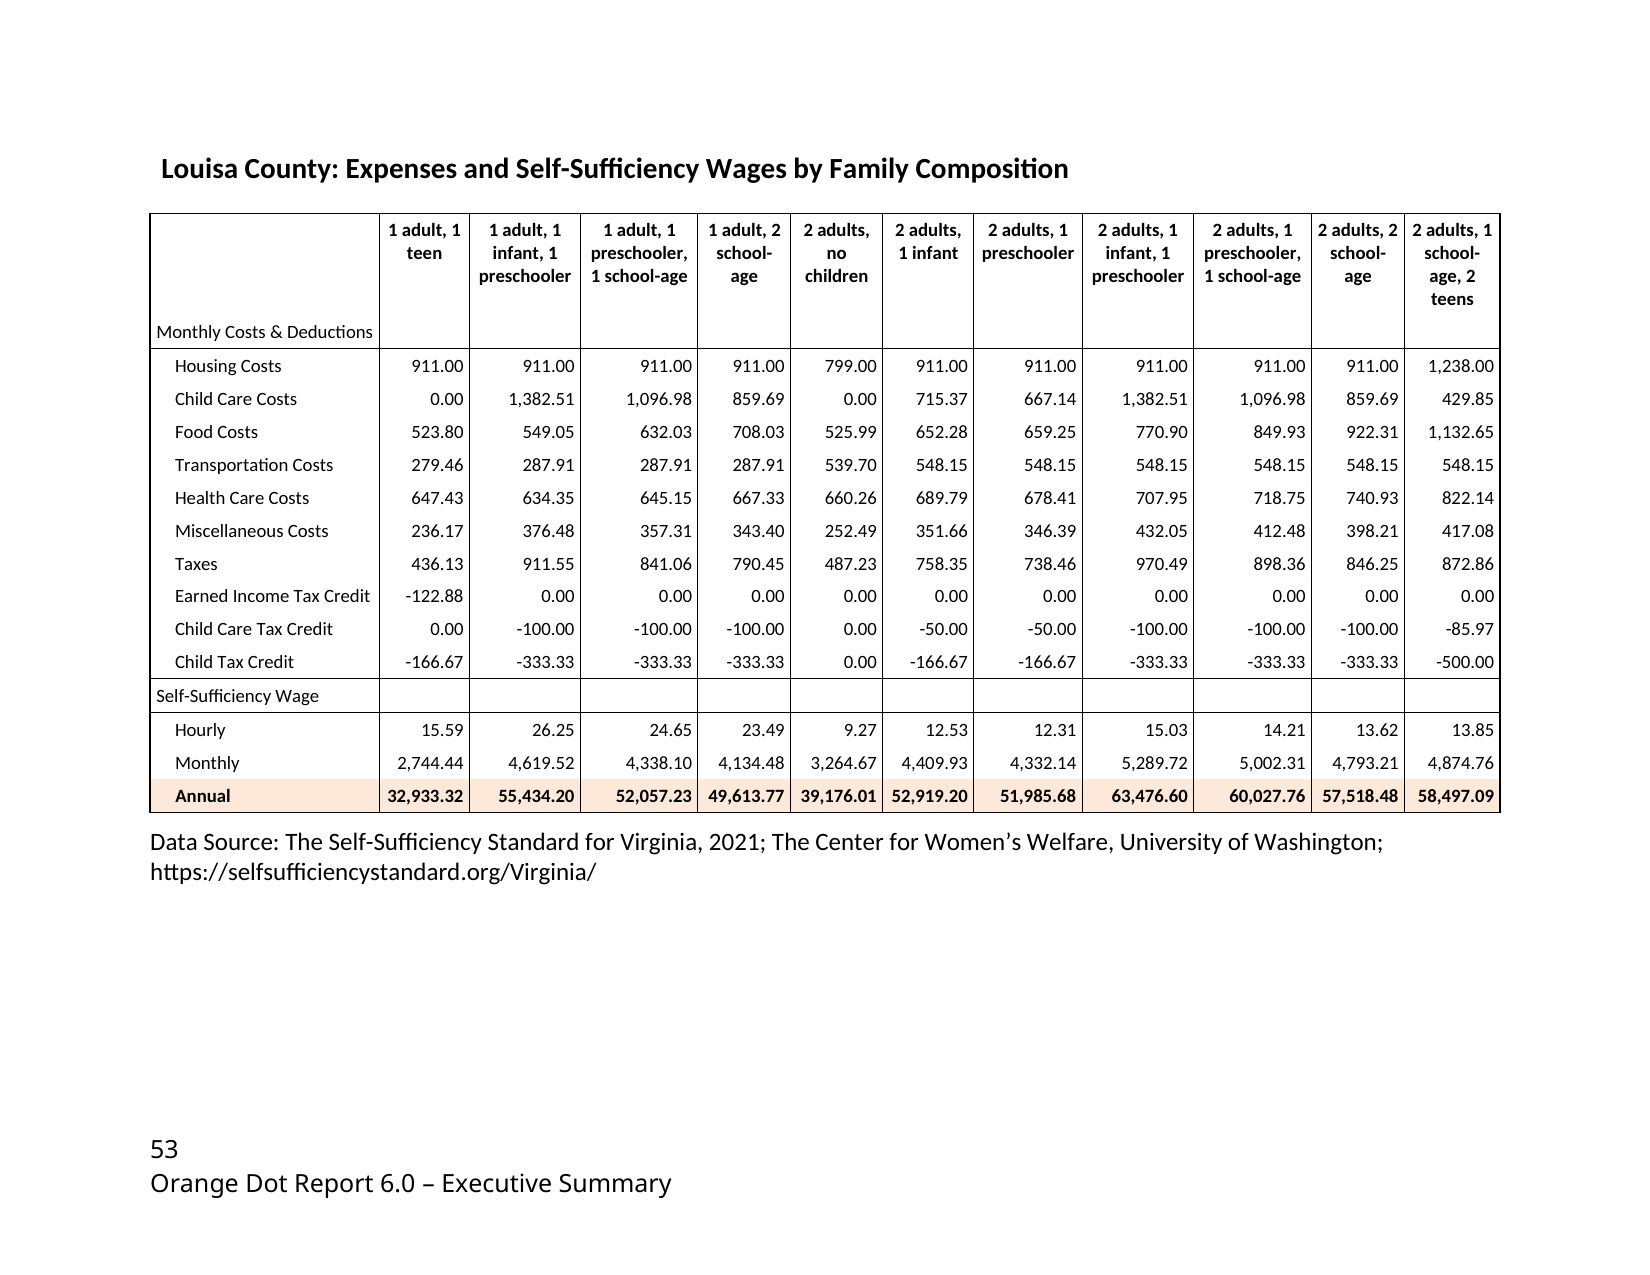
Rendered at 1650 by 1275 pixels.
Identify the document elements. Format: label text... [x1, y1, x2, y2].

table_cell 0.00 [974, 580, 1082, 612]
table_cell 58,497.09 [1405, 779, 1499, 812]
table_cell 799.00 [791, 349, 882, 382]
table_cell 548.15 [883, 448, 973, 481]
table_cell 667.33 [698, 481, 790, 514]
table_cell 343.40 [698, 514, 790, 547]
table_cell 911.00 [1083, 349, 1193, 382]
table_cell 49,613.77 [698, 779, 790, 812]
table_cell [380, 315, 469, 348]
table_cell -166.67 [883, 645, 973, 678]
table_cell 4,409.93 [883, 746, 973, 779]
table_cell 1,238.00 [1405, 349, 1499, 382]
table_cell Food Costs [151, 415, 379, 448]
table_cell 0.00 [1312, 580, 1404, 612]
table_cell [1083, 315, 1193, 348]
table_cell 57,518.48 [1312, 779, 1404, 812]
table_cell 351.66 [883, 514, 973, 547]
table_cell 659.25 [974, 415, 1082, 448]
table_cell 52,057.23 [581, 779, 697, 812]
table_cell -333.33 [470, 645, 580, 678]
table_cell -500.00 [1405, 645, 1499, 678]
table_cell -333.33 [1083, 645, 1193, 678]
table_cell 652.28 [883, 415, 973, 448]
table_cell 911.00 [883, 349, 973, 382]
table_cell [380, 679, 469, 712]
table_cell 1,382.51 [470, 382, 580, 415]
table_cell 0.00 [1194, 580, 1311, 612]
table_cell [470, 679, 580, 712]
table_cell Child Care Tax Credit [151, 613, 379, 645]
table_cell 922.31 [1312, 415, 1404, 448]
table_cell 429.85 [1405, 382, 1499, 415]
table_cell 549.05 [470, 415, 580, 448]
table_cell 548.15 [974, 448, 1082, 481]
table_cell 0.00 [791, 613, 882, 645]
table_cell 0.00 [1083, 580, 1193, 612]
table_cell 770.90 [1083, 415, 1193, 448]
table_cell 0.00 [380, 382, 469, 415]
table_cell 9.27 [791, 713, 882, 746]
table_cell [974, 315, 1082, 348]
table_cell 4,338.10 [581, 746, 697, 779]
table_cell -100.00 [1083, 613, 1193, 645]
table_cell 4,332.14 [974, 746, 1082, 779]
table_cell 2 adults, 1 preschooler, 1 school-age [1194, 214, 1311, 315]
table_cell 0.00 [380, 613, 469, 645]
table_cell -122.88 [380, 580, 469, 612]
table_cell [581, 679, 697, 712]
table_cell 898.36 [1194, 547, 1311, 579]
table_cell Annual [151, 779, 379, 812]
table_cell [698, 679, 790, 712]
table_cell 5,002.31 [1194, 746, 1311, 779]
table_cell 412.48 [1194, 514, 1311, 547]
table_cell 678.41 [974, 481, 1082, 514]
table_cell 1,096.98 [1194, 382, 1311, 415]
table_cell -100.00 [698, 613, 790, 645]
table_cell 0.00 [791, 645, 882, 678]
table_cell [1194, 315, 1311, 348]
table_cell 689.79 [883, 481, 973, 514]
table_cell 911.00 [1312, 349, 1404, 382]
table_cell Hourly [151, 713, 379, 746]
table_cell 3,264.67 [791, 746, 882, 779]
table_cell 1,382.51 [1083, 382, 1193, 415]
table_cell 548.15 [1405, 448, 1499, 481]
table_cell 758.35 [883, 547, 973, 579]
table_cell 0.00 [791, 580, 882, 612]
table_cell 4,619.52 [470, 746, 580, 779]
table_cell 287.91 [698, 448, 790, 481]
table_cell 4,874.76 [1405, 746, 1499, 779]
table_cell 647.43 [380, 481, 469, 514]
table_cell 2 adults, 1 preschooler [974, 214, 1082, 315]
table_cell 357.31 [581, 514, 697, 547]
table_cell 0.00 [1405, 580, 1499, 612]
table_cell -333.33 [698, 645, 790, 678]
table_cell 1 adult, 1 teen [380, 214, 469, 315]
table_cell 548.15 [1312, 448, 1404, 481]
table_cell -100.00 [1312, 613, 1404, 645]
table_cell 634.35 [470, 481, 580, 514]
table_cell 667.14 [974, 382, 1082, 415]
table_cell 14.21 [1194, 713, 1311, 746]
table_cell Child Care Costs [151, 382, 379, 415]
table_cell 287.91 [470, 448, 580, 481]
table_cell 645.15 [581, 481, 697, 514]
table_cell -100.00 [470, 613, 580, 645]
table_cell [581, 315, 697, 348]
table_cell 0.00 [581, 580, 697, 612]
table_cell [791, 679, 882, 712]
table_cell Child Tax Credit [151, 645, 379, 678]
table_cell 738.46 [974, 547, 1082, 579]
table_cell 718.75 [1194, 481, 1311, 514]
table_cell 911.00 [974, 349, 1082, 382]
table_cell 1,132.65 [1405, 415, 1499, 448]
table_cell 859.69 [698, 382, 790, 415]
table_cell 236.17 [380, 514, 469, 547]
table_cell 417.08 [1405, 514, 1499, 547]
table_cell [883, 679, 973, 712]
table_cell 51,985.68 [974, 779, 1082, 812]
table_cell 2 adults, no children [791, 214, 882, 315]
table_cell 911.00 [581, 349, 697, 382]
table_cell 55,434.20 [470, 779, 580, 812]
text Data Source: The Self-Sufficiency Standard for Virginia, 2021; The Center for Women’s Welfare, University of Washington; https://selfsufficiencystandard.org/Virginia/ [150, 826, 1500, 887]
table_cell 63,476.60 [1083, 779, 1193, 812]
table_cell [974, 679, 1082, 712]
table_cell 15.03 [1083, 713, 1193, 746]
table_cell 346.39 [974, 514, 1082, 547]
table_cell 790.45 [698, 547, 790, 579]
table_cell 5,289.72 [1083, 746, 1193, 779]
table_cell 539.70 [791, 448, 882, 481]
table_cell 252.49 [791, 514, 882, 547]
table_cell [791, 315, 882, 348]
table_cell 2,744.44 [380, 746, 469, 779]
table_cell 26.25 [470, 713, 580, 746]
table_cell 0.00 [698, 580, 790, 612]
table_cell 872.86 [1405, 547, 1499, 579]
table_cell Health Care Costs [151, 481, 379, 514]
table_cell 715.37 [883, 382, 973, 415]
table_cell Miscellaneous Costs [151, 514, 379, 547]
table_cell 4,793.21 [1312, 746, 1404, 779]
table_cell 970.49 [1083, 547, 1193, 579]
table_cell 911.00 [470, 349, 580, 382]
table_cell 12.53 [883, 713, 973, 746]
table_cell 523.80 [380, 415, 469, 448]
table_cell 841.06 [581, 547, 697, 579]
table_cell 2 adults, 1 school-age, 2 teens [1405, 214, 1499, 315]
table_cell Transportation Costs [151, 448, 379, 481]
table_cell [470, 315, 580, 348]
table_cell 849.93 [1194, 415, 1311, 448]
table_cell -166.67 [380, 645, 469, 678]
table_cell 60,027.76 [1194, 779, 1311, 812]
table_cell 13.85 [1405, 713, 1499, 746]
table_cell Monthly Costs & Deductions [151, 315, 379, 348]
table_cell 548.15 [1083, 448, 1193, 481]
table_cell Monthly [151, 746, 379, 779]
table_cell -100.00 [581, 613, 697, 645]
table_cell [1083, 679, 1193, 712]
table_cell -50.00 [974, 613, 1082, 645]
table_cell 1 adult, 1 preschooler, 1 school-age [581, 214, 697, 315]
table_cell 2 adults, 1 infant [883, 214, 973, 315]
table_cell 911.55 [470, 547, 580, 579]
table_cell 632.03 [581, 415, 697, 448]
table_cell 436.13 [380, 547, 469, 579]
table_cell 12.31 [974, 713, 1082, 746]
table_cell -333.33 [581, 645, 697, 678]
table_cell Taxes [151, 547, 379, 579]
table_cell 23.49 [698, 713, 790, 746]
table_cell 0.00 [470, 580, 580, 612]
table_cell 0.00 [791, 382, 882, 415]
table_cell 52,919.20 [883, 779, 973, 812]
table_cell -166.67 [974, 645, 1082, 678]
table_cell 846.25 [1312, 547, 1404, 579]
table_cell 707.95 [1083, 481, 1193, 514]
table_cell [1312, 679, 1404, 712]
table_cell 660.26 [791, 481, 882, 514]
table_cell 822.14 [1405, 481, 1499, 514]
table_cell -333.33 [1194, 645, 1311, 678]
table_cell 859.69 [1312, 382, 1404, 415]
table_cell [883, 315, 973, 348]
table_cell 432.05 [1083, 514, 1193, 547]
table_cell 13.62 [1312, 713, 1404, 746]
table_cell [1405, 679, 1499, 712]
table_cell [151, 214, 379, 315]
table_cell 525.99 [791, 415, 882, 448]
table_cell 15.59 [380, 713, 469, 746]
table_cell Housing Costs [151, 349, 379, 382]
table_cell 398.21 [1312, 514, 1404, 547]
table_cell 708.03 [698, 415, 790, 448]
table_cell -333.33 [1312, 645, 1404, 678]
table_cell 39,176.01 [791, 779, 882, 812]
table_cell 2 adults, 1 infant, 1 preschooler [1083, 214, 1193, 315]
table_cell -50.00 [883, 613, 973, 645]
table_cell Earned Income Tax Credit [151, 580, 379, 612]
table_cell 287.91 [581, 448, 697, 481]
table_cell 2 adults, 2 school-age [1312, 214, 1404, 315]
table_cell 24.65 [581, 713, 697, 746]
table_cell 4,134.48 [698, 746, 790, 779]
table_cell 740.93 [1312, 481, 1404, 514]
table_cell 279.46 [380, 448, 469, 481]
table_cell [1194, 679, 1311, 712]
table_cell 487.23 [791, 547, 882, 579]
table_cell 0.00 [883, 580, 973, 612]
table_cell 1,096.98 [581, 382, 697, 415]
table_cell 911.00 [1194, 349, 1311, 382]
table_header Louisa County: Expenses and Self-Sufficiency Wages by Family Composition [150, 150, 1500, 212]
table_cell 1 adult, 2 school-age [698, 214, 790, 315]
table_cell Self-Sufficiency Wage [151, 679, 379, 712]
table_cell 911.00 [380, 349, 469, 382]
table_cell 1 adult, 1 infant, 1 preschooler [470, 214, 580, 315]
table_cell -85.97 [1405, 613, 1499, 645]
table_cell 32,933.32 [380, 779, 469, 812]
table_cell 376.48 [470, 514, 580, 547]
table_cell 548.15 [1194, 448, 1311, 481]
table_cell [698, 315, 790, 348]
table_cell -100.00 [1194, 613, 1311, 645]
table_cell [1405, 315, 1499, 348]
table_cell [1312, 315, 1404, 348]
table_cell 911.00 [698, 349, 790, 382]
